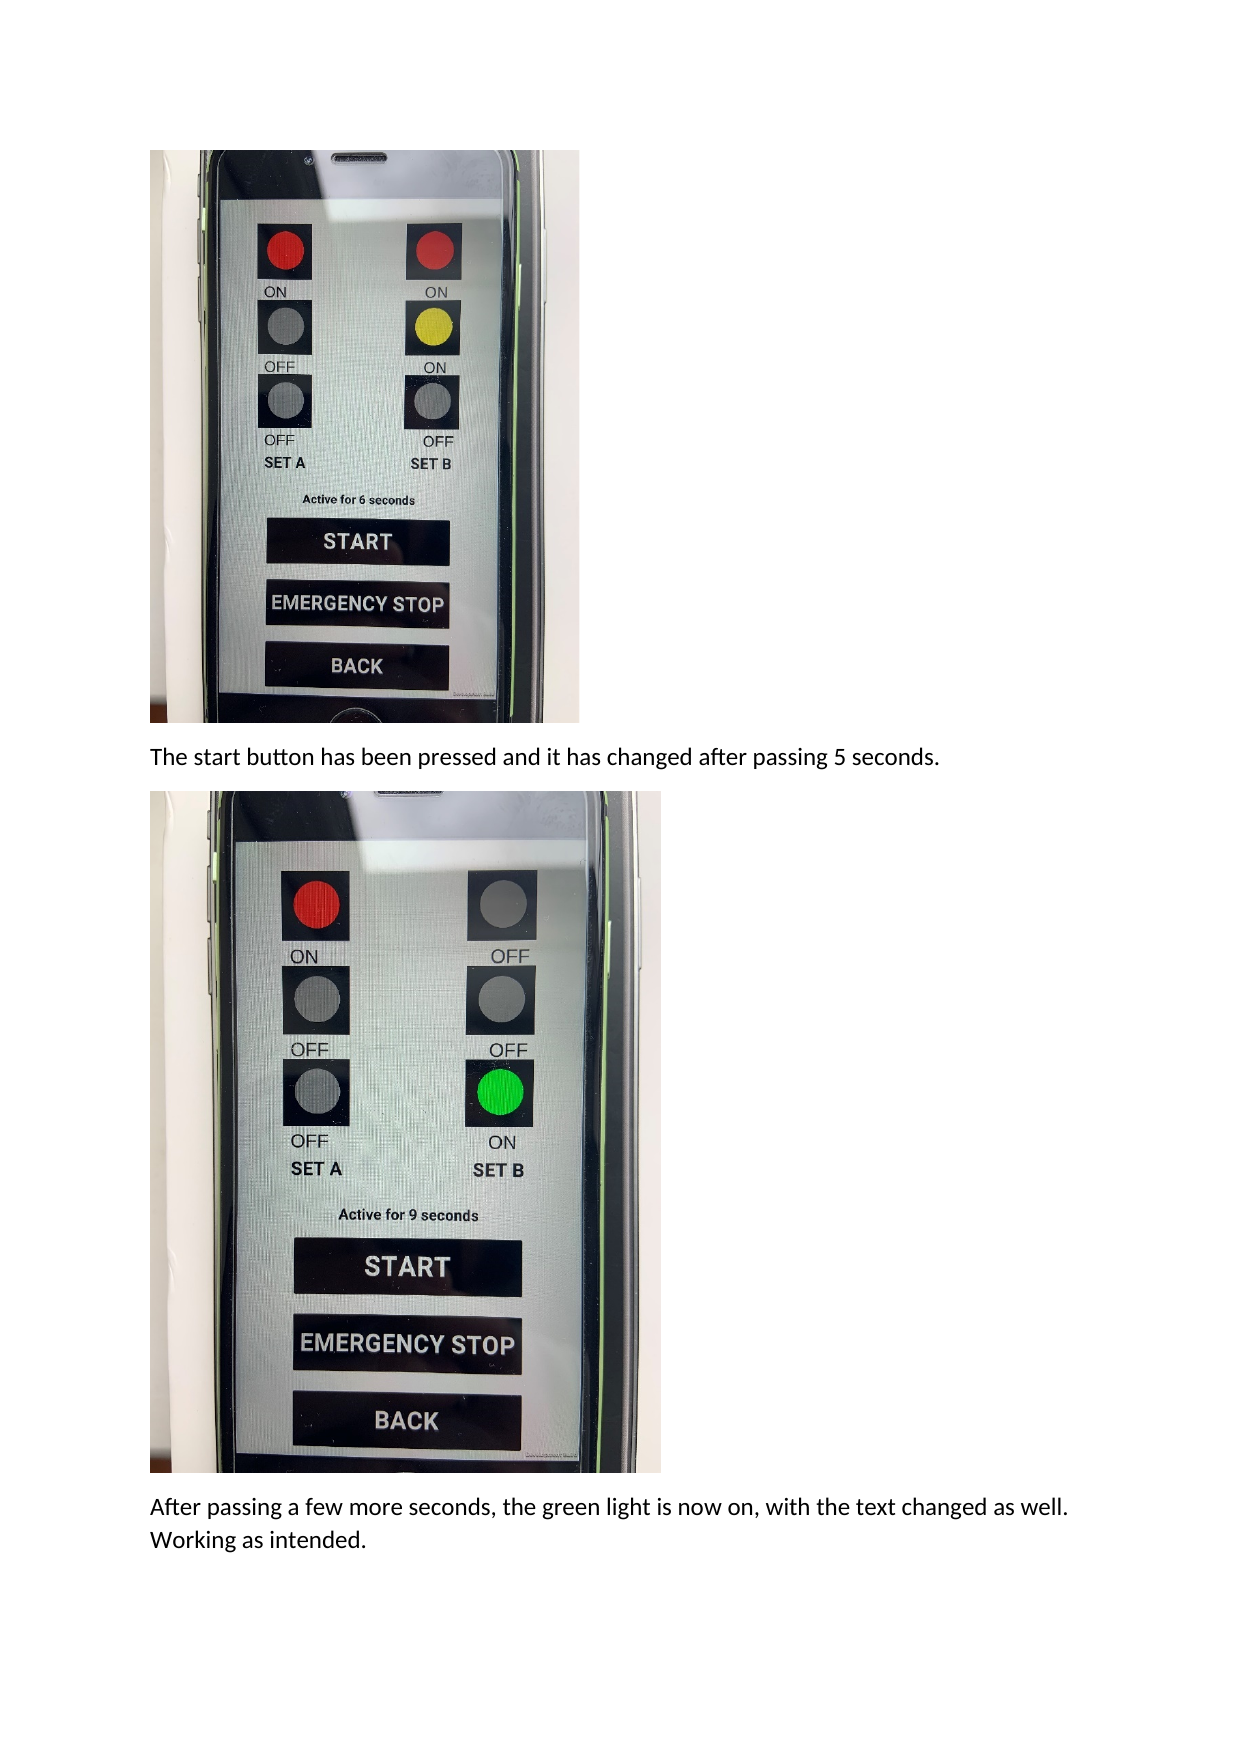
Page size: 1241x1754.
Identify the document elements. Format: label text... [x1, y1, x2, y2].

picture [150, 791, 661, 1473]
picture [150, 150, 580, 723]
text After passing a few more seconds, the green light is now on, with the text changed as well. Working as intended. [150, 1491, 1090, 1555]
text The start button has been pressed and it has changed after passing 5 seconds. [150, 742, 1090, 772]
